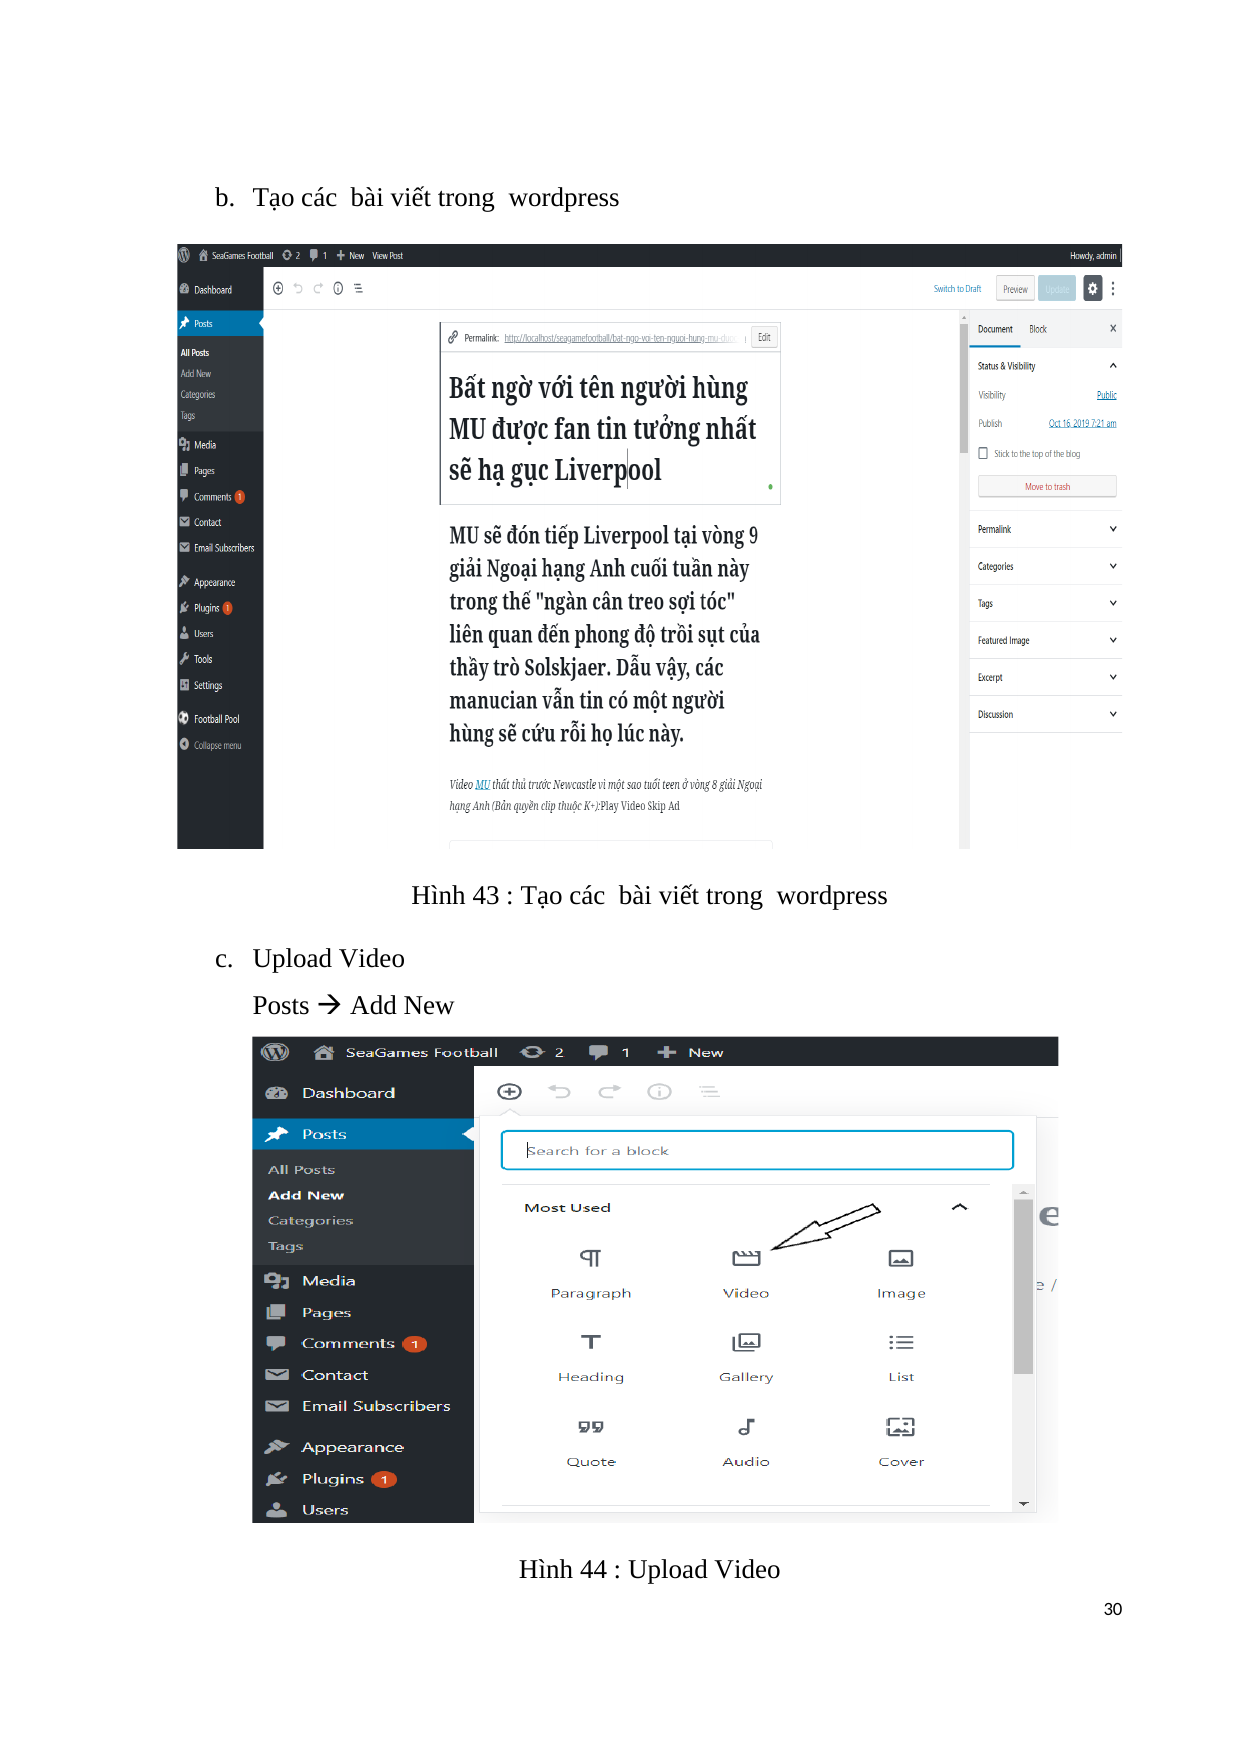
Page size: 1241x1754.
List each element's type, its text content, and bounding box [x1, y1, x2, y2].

picture [182, 318, 188, 326]
text Hình 43 : Tạo các bài viết trong wordpress [177, 879, 1122, 910]
picture [252, 1036, 1059, 1523]
list Upload Video [215, 942, 1122, 974]
text Hình 44 : Upload Video [177, 1553, 1122, 1584]
picture [177, 244, 1123, 849]
picture [267, 1128, 287, 1140]
list Posts Add New [252, 989, 1122, 1020]
list Tạo các bài viết trong wordpress [215, 181, 1122, 213]
